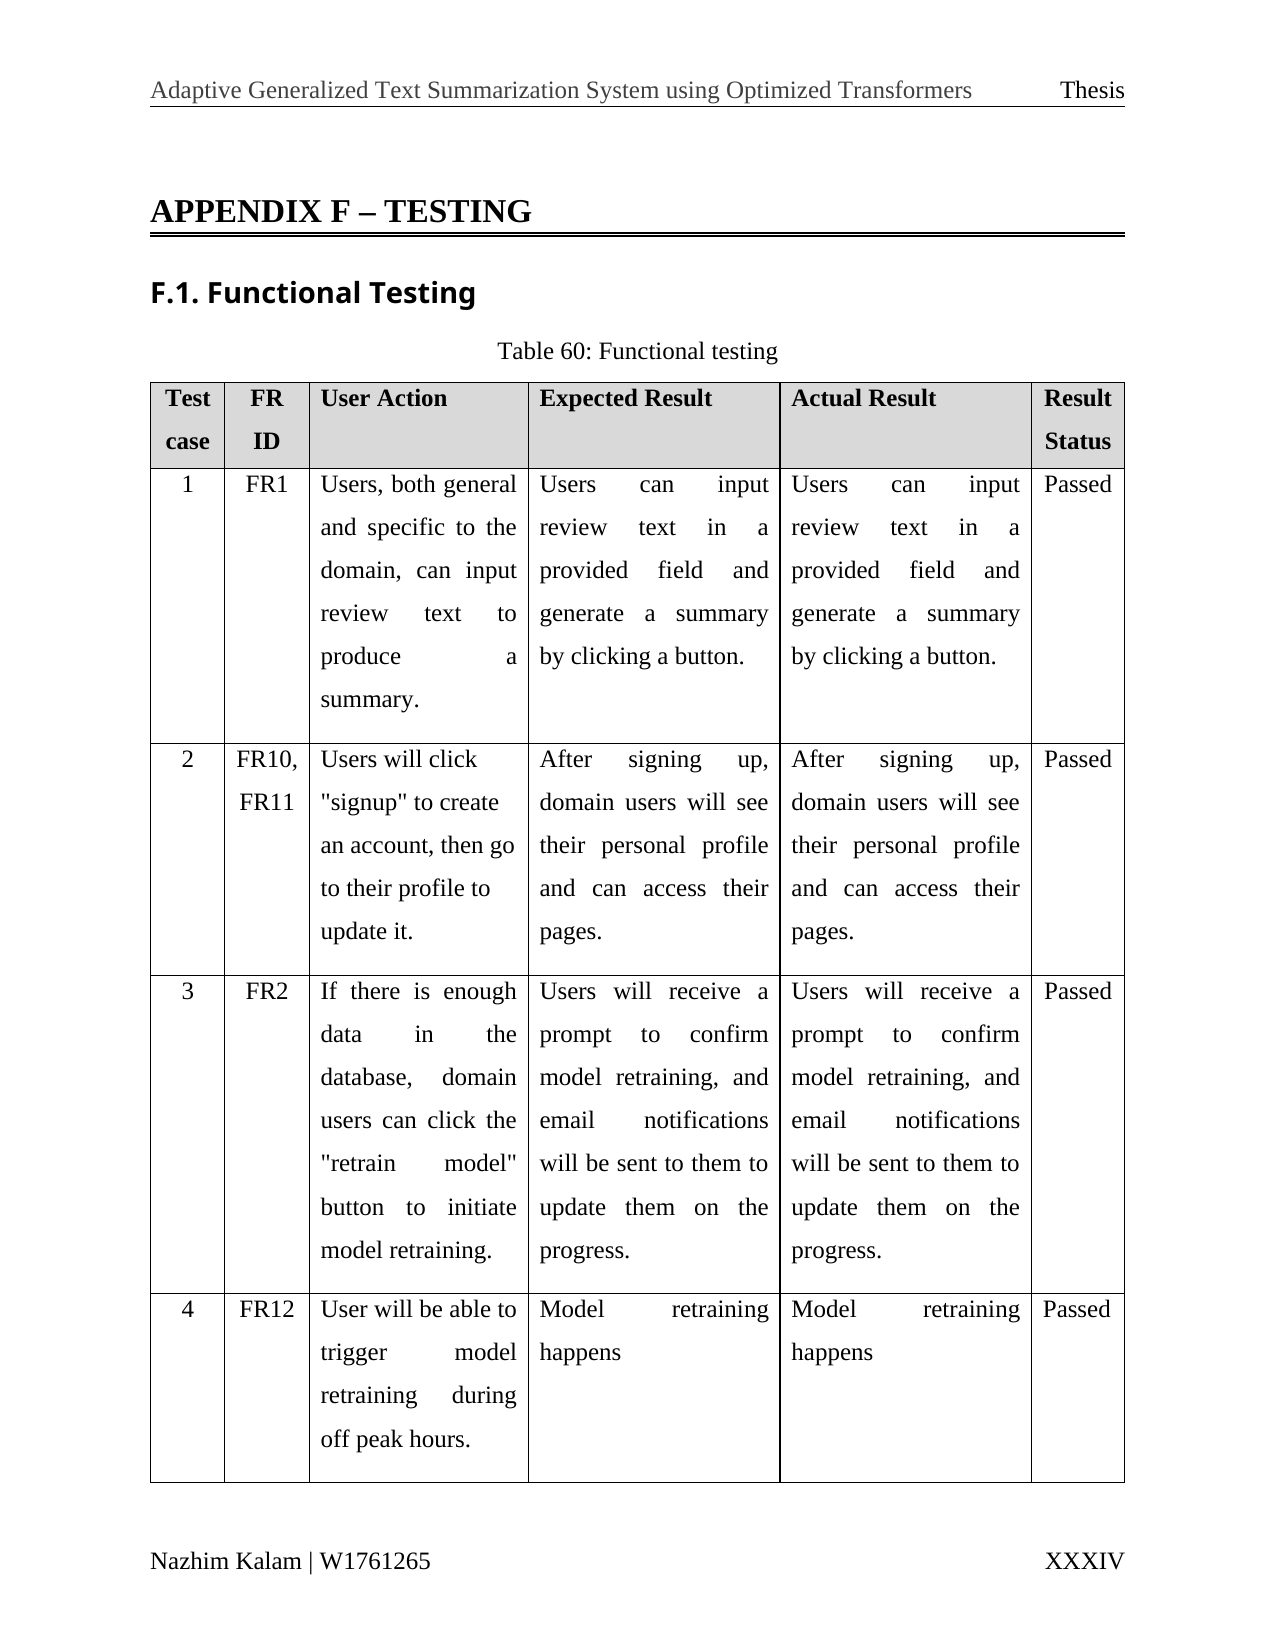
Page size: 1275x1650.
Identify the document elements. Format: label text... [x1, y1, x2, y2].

table_cell Passed [1032, 976, 1124, 1293]
text Table 60: Functional testing [150, 336, 1125, 365]
table_cell User will be able to trigger model retraining during off peak hours. [310, 1294, 528, 1482]
table_cell FR1 [225, 469, 309, 743]
table_cell If there is enough data in the database, domain users can click the "retrain model" button to initiate model retraining. [310, 976, 528, 1293]
subtitle APPENDIX F – TESTING [150, 192, 1125, 232]
subtitle F.1. Functional Testing [150, 273, 1125, 312]
table_cell 2 [151, 744, 224, 975]
table_cell Users will receive a prompt to confirm model retraining, and email notifications will be sent to them to update them on the progress. [781, 976, 1031, 1293]
table_cell Users can input review text in a provided field and generate a summary by clicking a button. [781, 469, 1031, 743]
table_header Test case [151, 383, 224, 468]
table_cell Users can input review text in a provided field and generate a summary by clicking a button. [529, 469, 779, 743]
table_cell Model retraining happens [781, 1294, 1031, 1482]
table_cell Model retraining happens [529, 1294, 779, 1482]
table_header User Action [310, 383, 528, 468]
table_cell 1 [151, 469, 224, 743]
table_header FR ID [225, 383, 309, 468]
table_header Expected Result [529, 383, 779, 468]
table_cell Passed [1032, 469, 1124, 743]
table_cell FR12 [225, 1294, 309, 1482]
table_cell After signing up, domain users will see their personal profile and can access their pages. [781, 744, 1031, 975]
table_header Result Status [1032, 383, 1124, 468]
table_cell Users, both general and specific to the domain, can input review text to produce a summary. [310, 469, 528, 743]
table_cell Users will click "signup" to create an account, then go to their profile to update it. [310, 744, 528, 975]
table_cell FR2 [225, 976, 309, 1293]
table_cell FR10, FR11 [225, 744, 309, 975]
table_cell After signing up, domain users will see their personal profile and can access their pages. [529, 744, 779, 975]
table_cell 3 [151, 976, 224, 1293]
table_cell Passed [1032, 1294, 1124, 1482]
table_cell Passed [1032, 744, 1124, 975]
table_cell Users will receive a prompt to confirm model retraining, and email notifications will be sent to them to update them on the progress. [529, 976, 779, 1293]
table_cell 4 [151, 1294, 224, 1482]
table_header Actual Result [781, 383, 1031, 468]
